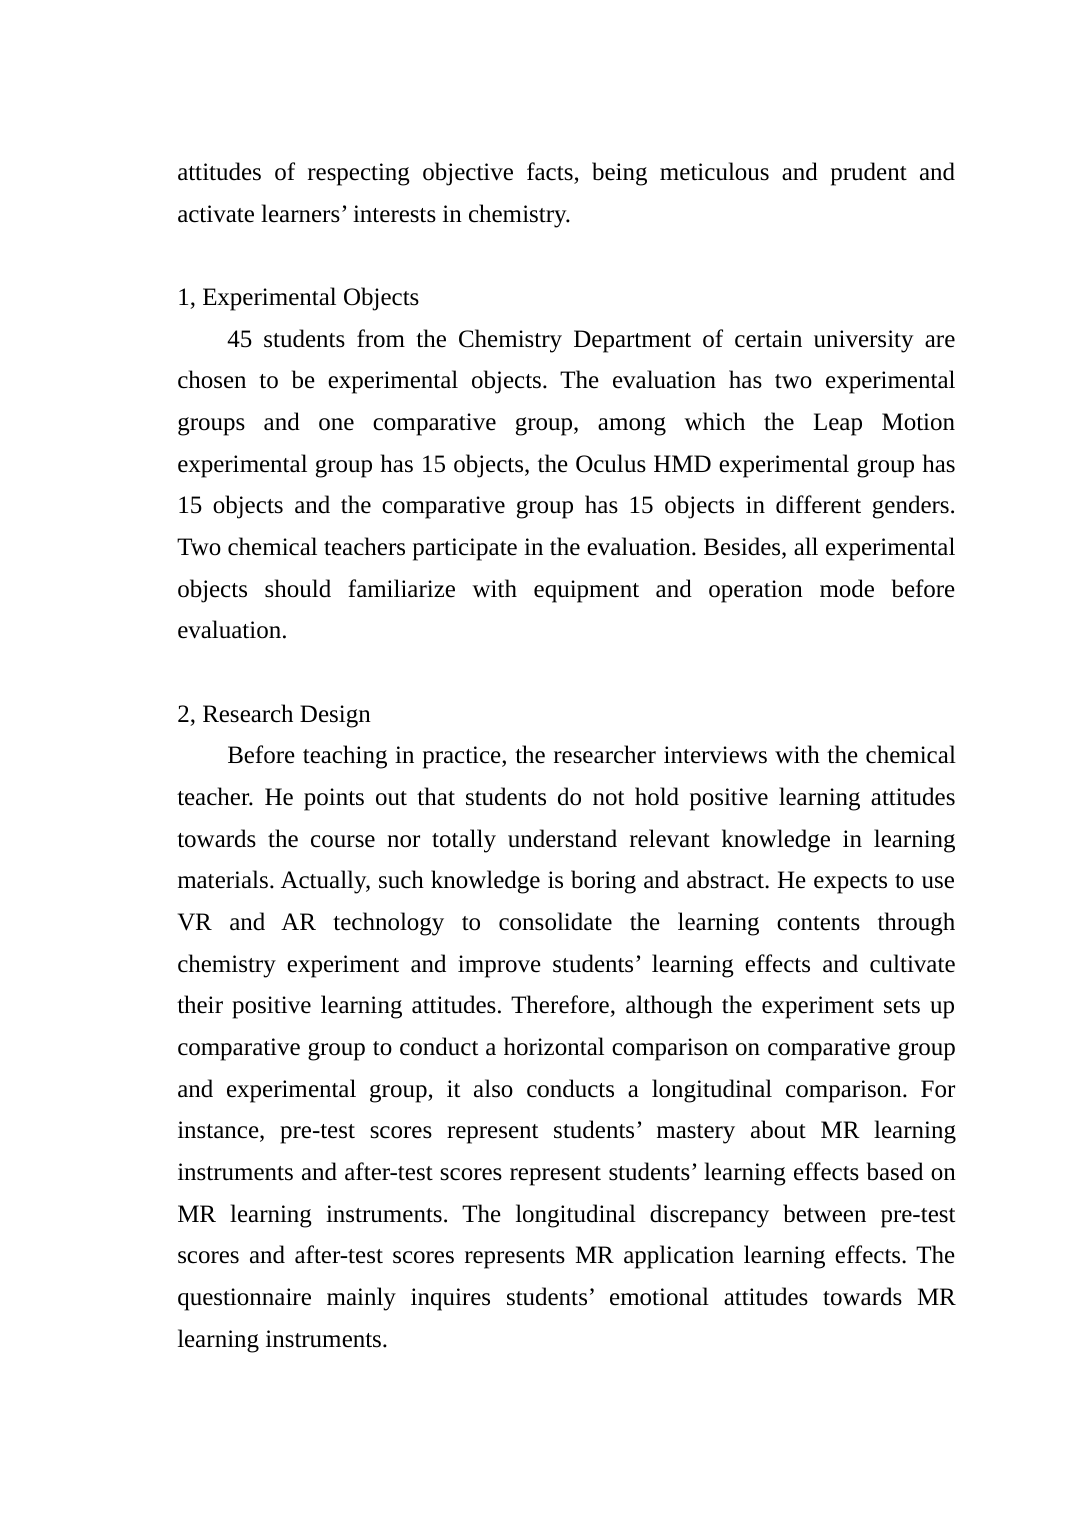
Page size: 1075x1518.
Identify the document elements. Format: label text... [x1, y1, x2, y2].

text 2, Research Design [177, 689, 956, 730]
text Before teaching in practice, the researcher interviews with the chemical teacher. He points out that students do not hold positive learning attitudes towards the course nor totally understand relevant knowledge in learning materials. Actually, such knowledge is boring and abstract. He expects to use VR and AR technology to consolidate the learning contents through chemistry experiment and improve students’ learning effects and cultivate their positive learning attitudes. Therefore, although the experiment sets up comparative group to conduct a horizontal comparison on comparative group and experimental group, it also conducts a longitudinal comparison. For instance, pre-test scores represent students’ mastery about MR learning instruments and after-test scores represent students’ learning effects based on MR learning instruments. The longitudinal discrepancy between pre-test scores and after-test scores represents MR application learning effects. The questionnaire mainly inquires students’ emotional attitudes towards MR learning instruments. [177, 730, 956, 1355]
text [177, 147, 956, 230]
text 45 students from the Chemistry Department of certain university are chosen to be experimental objects. The evaluation has two experimental groups and one comparative group, among which the Leap Motion experimental group has 15 objects, the Oculus HMD experimental group has 15 objects and the comparative group has 15 objects in different genders. Two chemical teachers participate in the evaluation. Besides, all experimental objects should familiarize with equipment and operation mode before evaluation. [177, 314, 956, 647]
text 1, Experimental Objects [177, 272, 956, 314]
